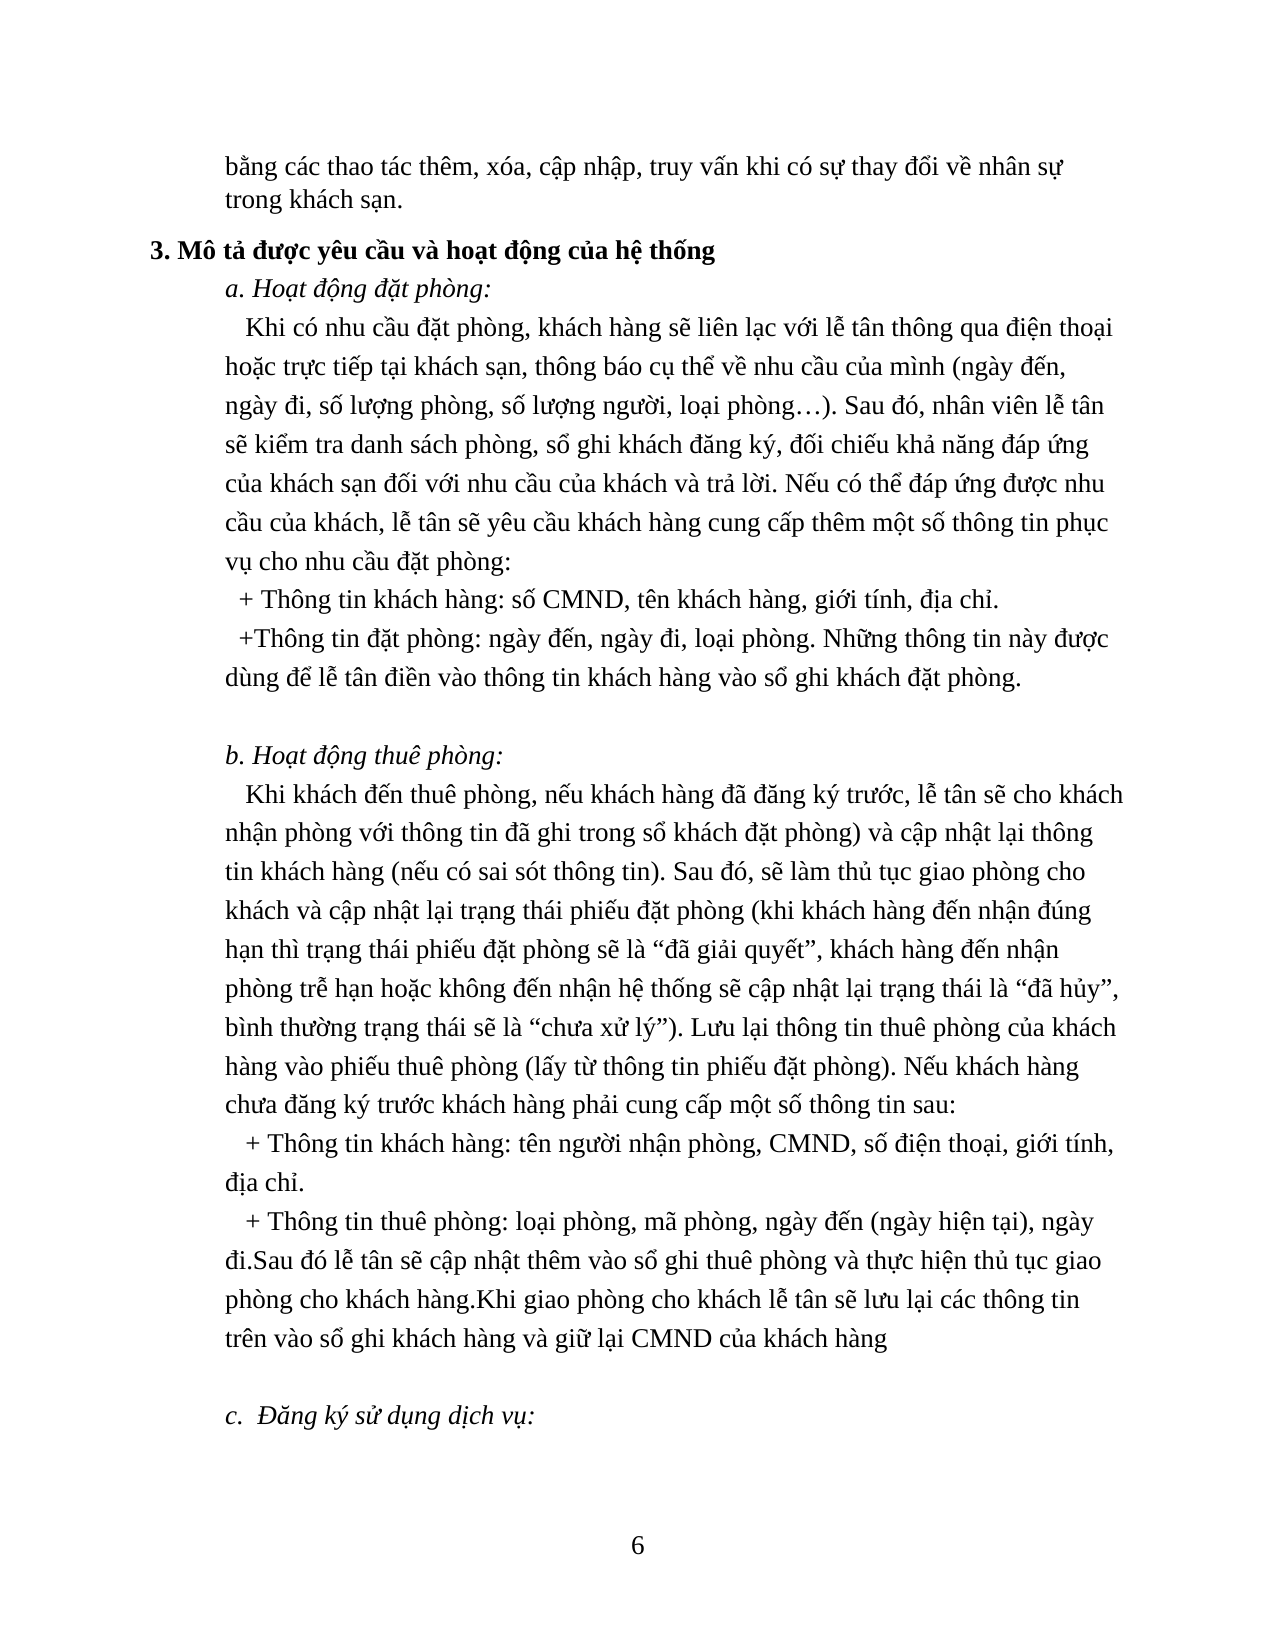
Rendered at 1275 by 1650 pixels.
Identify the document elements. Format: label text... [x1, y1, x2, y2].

list Khi có nhu cầu đặt phòng, khách hàng sẽ liên lạc với lễ tân thông qua điện thoại hoặc trực tiếp tại khách sạn, thông báo cụ thể về nhu cầu của mình (ngày đến, ngày đi, số lượng phòng, số lượng người, loại phòng…). Sau đó, nhân viên lễ tân sẽ kiểm tra danh sách phòng, sổ ghi khách đăng ký, đối chiếu khả năng đáp ứng của khách sạn đối với nhu cầu của khách và trả lời. Nếu có thể đáp ứng được nhu cầu của khách, lễ tân sẽ yêu cầu khách hàng cung cấp thêm một số thông tin phục vụ cho nhu cầu đặt phòng: [225, 311, 1125, 576]
list Khi khách đến thuê phòng, nếu khách hàng đã đăng ký trước, lễ tân sẽ cho khách nhận phòng với thông tin đã ghi trong sổ khách đặt phòng) và cập nhật lại thông tin khách hàng (nếu có sai sót thông tin). Sau đó, sẽ làm thủ tục giao phòng cho khách và cập nhật lại trạng thái phiếu đặt phòng (khi khách hàng đến nhận đúng hạn thì trạng thái phiếu đặt phòng sẽ là “đã giải quyết”, khách hàng đến nhận phòng trễ hạn hoặc không đến nhận hệ thống sẽ cập nhật lại trạng thái là “đã hủy”, bình thường trạng thái sẽ là “chưa xử lý”). Lưu lại thông tin thuê phòng của khách hàng vào phiếu thuê phòng (lấy từ thông tin phiếu đặt phòng). Nếu khách hàng chưa đăng ký trước khách hàng phải cung cấp một số thông tin sau: [225, 778, 1125, 1120]
list + Thông tin khách hàng: số CMND, tên khách hàng, giới tính, địa chỉ. [225, 583, 1125, 614]
list + Thông tin thuê phòng: loại phòng, mã phòng, ngày đến (ngày hiện tại), ngày đi.Sau đó lễ tân sẽ cập nhật thêm vào sổ ghi thuê phòng và thực hiện thủ tục giao phòng cho khách hàng.Khi giao phòng cho khách lễ tân sẽ lưu lại các thông tin trên vào sổ ghi khách hàng và giữ lại CMND của khách hàng [225, 1205, 1125, 1353]
list a. Hoạt động đặt phòng: [225, 273, 1125, 304]
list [225, 150, 1125, 215]
list + Thông tin khách hàng: tên người nhận phòng, CMND, số điện thoại, giới tính, địa chỉ. [225, 1127, 1125, 1197]
list b. Hoạt động thuê phòng: [225, 739, 1125, 770]
list c. Đăng ký sử dụng dịch vụ: [225, 1399, 1125, 1431]
list +Thông tin đặt phòng: ngày đến, ngày đi, loại phòng. Những thông tin này được dùng để lễ tân điền vào thông tin khách hàng vào sổ ghi khách đặt phòng. [225, 622, 1125, 692]
subtitle 3. Mô tả được yêu cầu và hoạt động của hệ thống [150, 234, 1125, 265]
